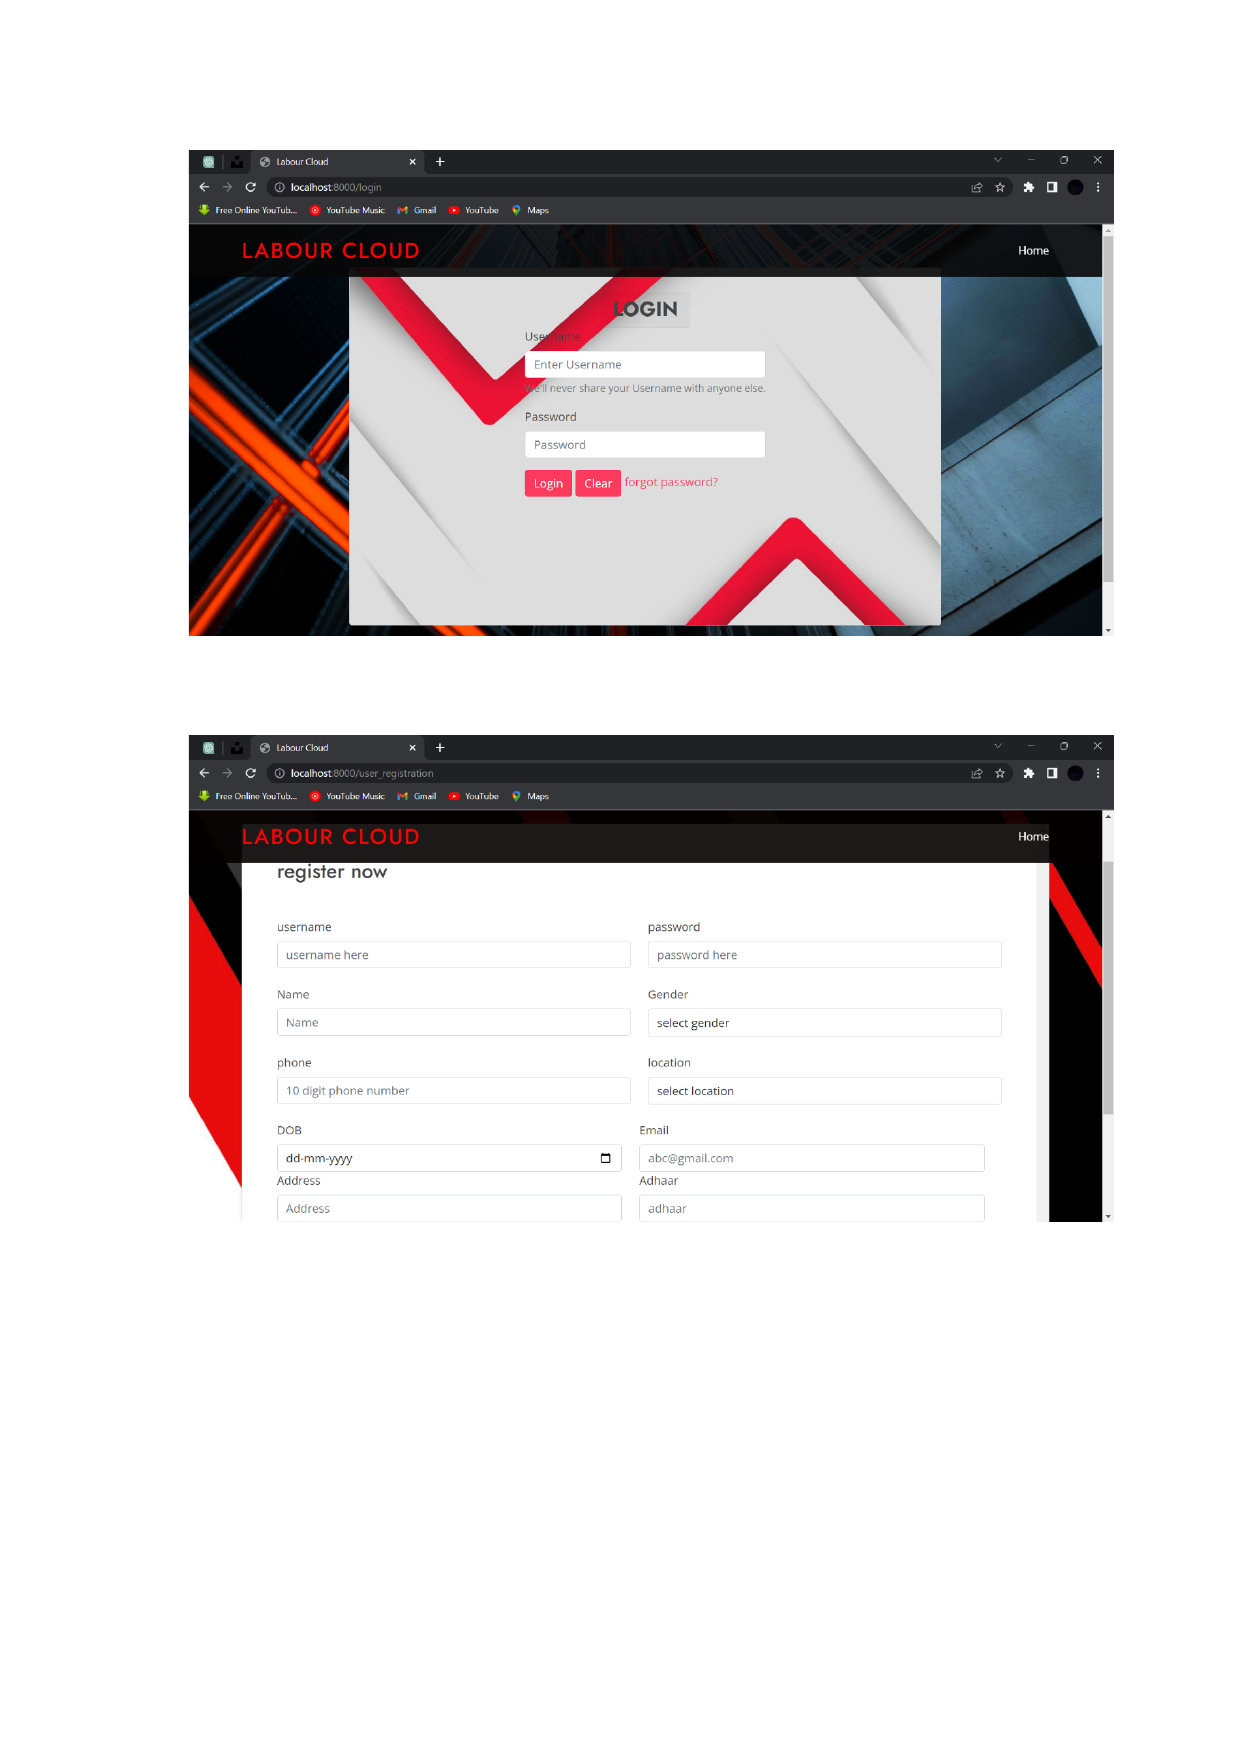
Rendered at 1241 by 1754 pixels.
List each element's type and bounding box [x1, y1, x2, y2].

picture [188, 150, 1114, 636]
picture [188, 735, 1114, 1222]
